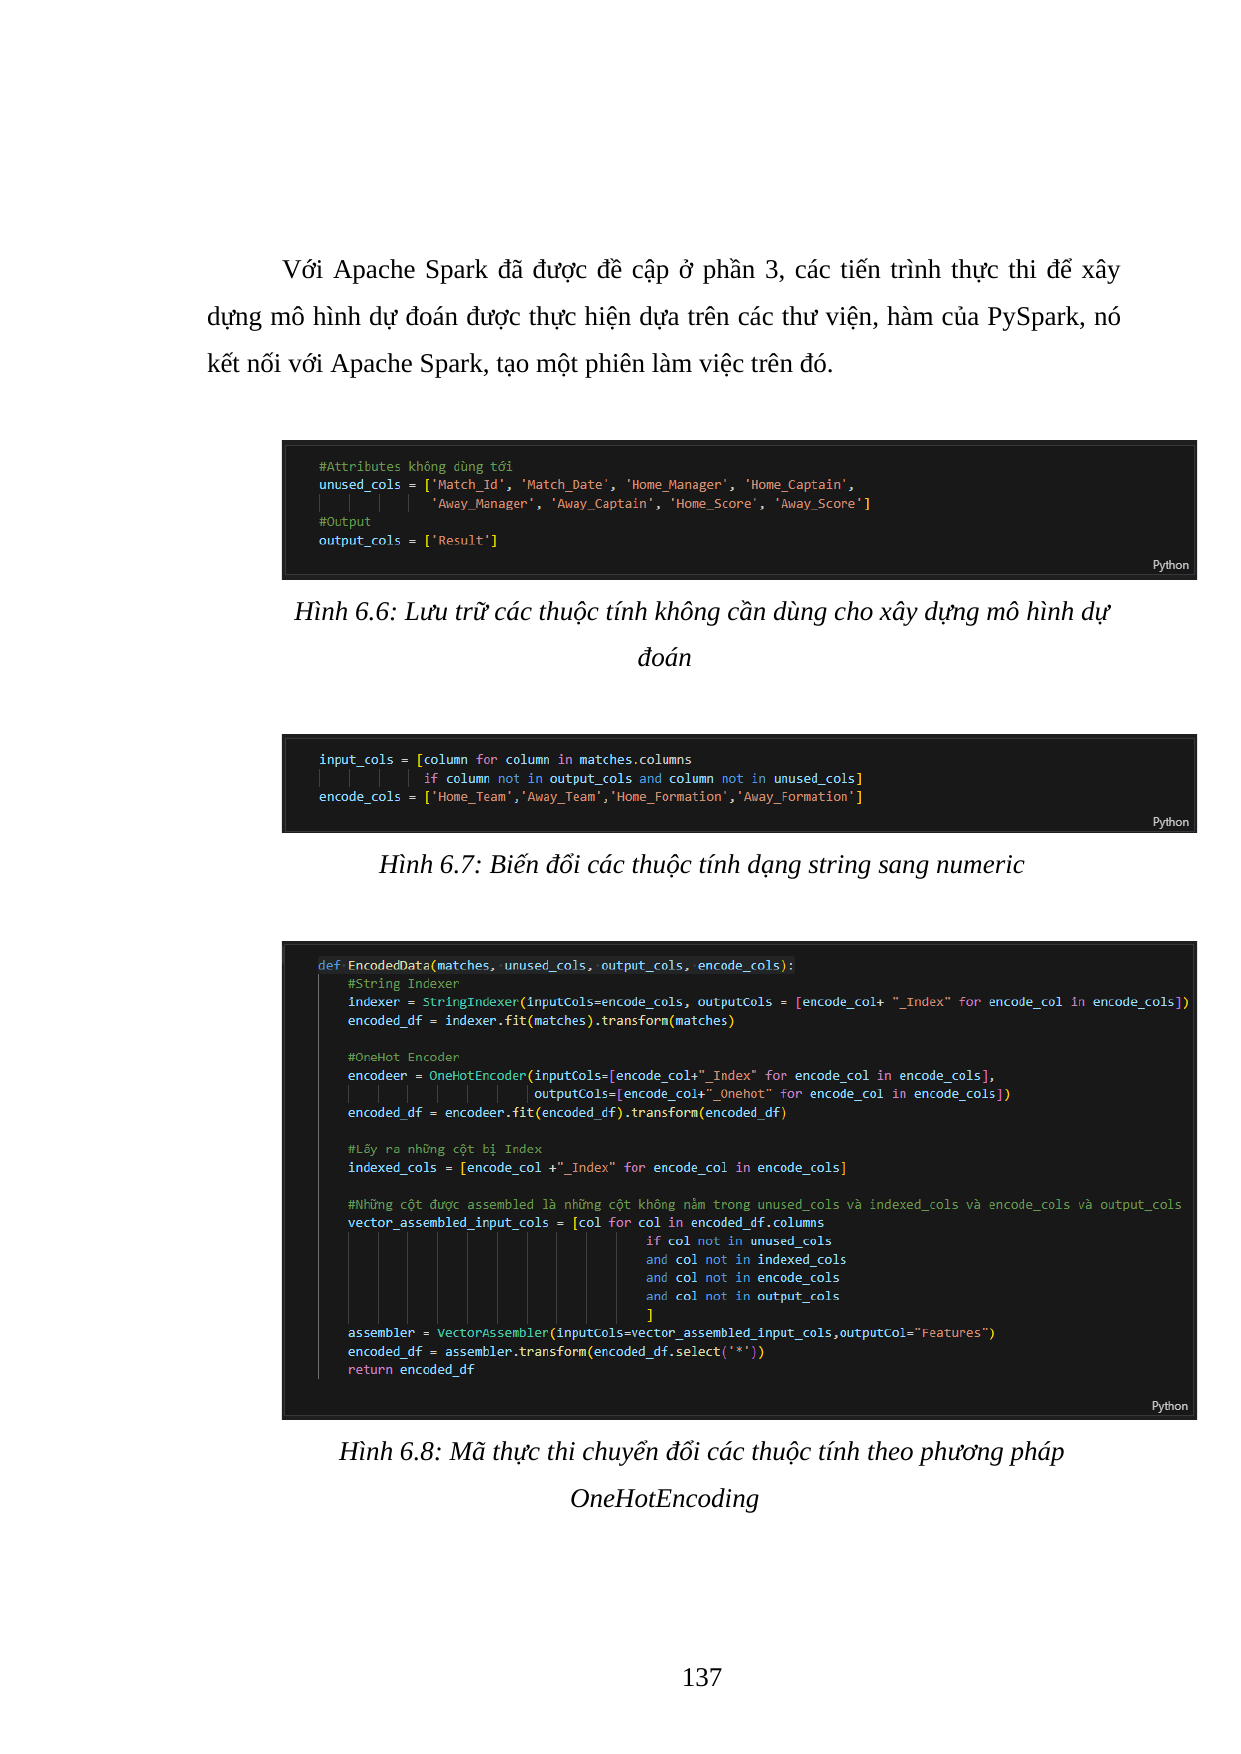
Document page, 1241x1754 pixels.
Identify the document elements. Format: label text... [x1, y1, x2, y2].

text Hình 6.6: Lưu trữ các thuộc tính không cần dùng cho xây dựng mô hình dự đoán [207, 595, 1122, 672]
picture [281, 440, 1198, 580]
picture [281, 941, 1198, 1420]
picture [281, 734, 1198, 833]
text Với Apache Spark đã được đề cập ở phần 3, các tiến trình thực thi để xây dựng mô hình dự đoán được thực hiện dựa trên các thư viện, hàm của PySpark, nó kết nối với Apache Spark, tạo một phiên làm việc trên đó. [207, 253, 1122, 378]
text Hình 6.8: Mã thực thi chuyển đổi các thuộc tính theo phương pháp OneHotEncoding [207, 1435, 1122, 1513]
text Hình 6.7: Biến đổi các thuộc tính dạng string sang numeric [207, 848, 1122, 879]
